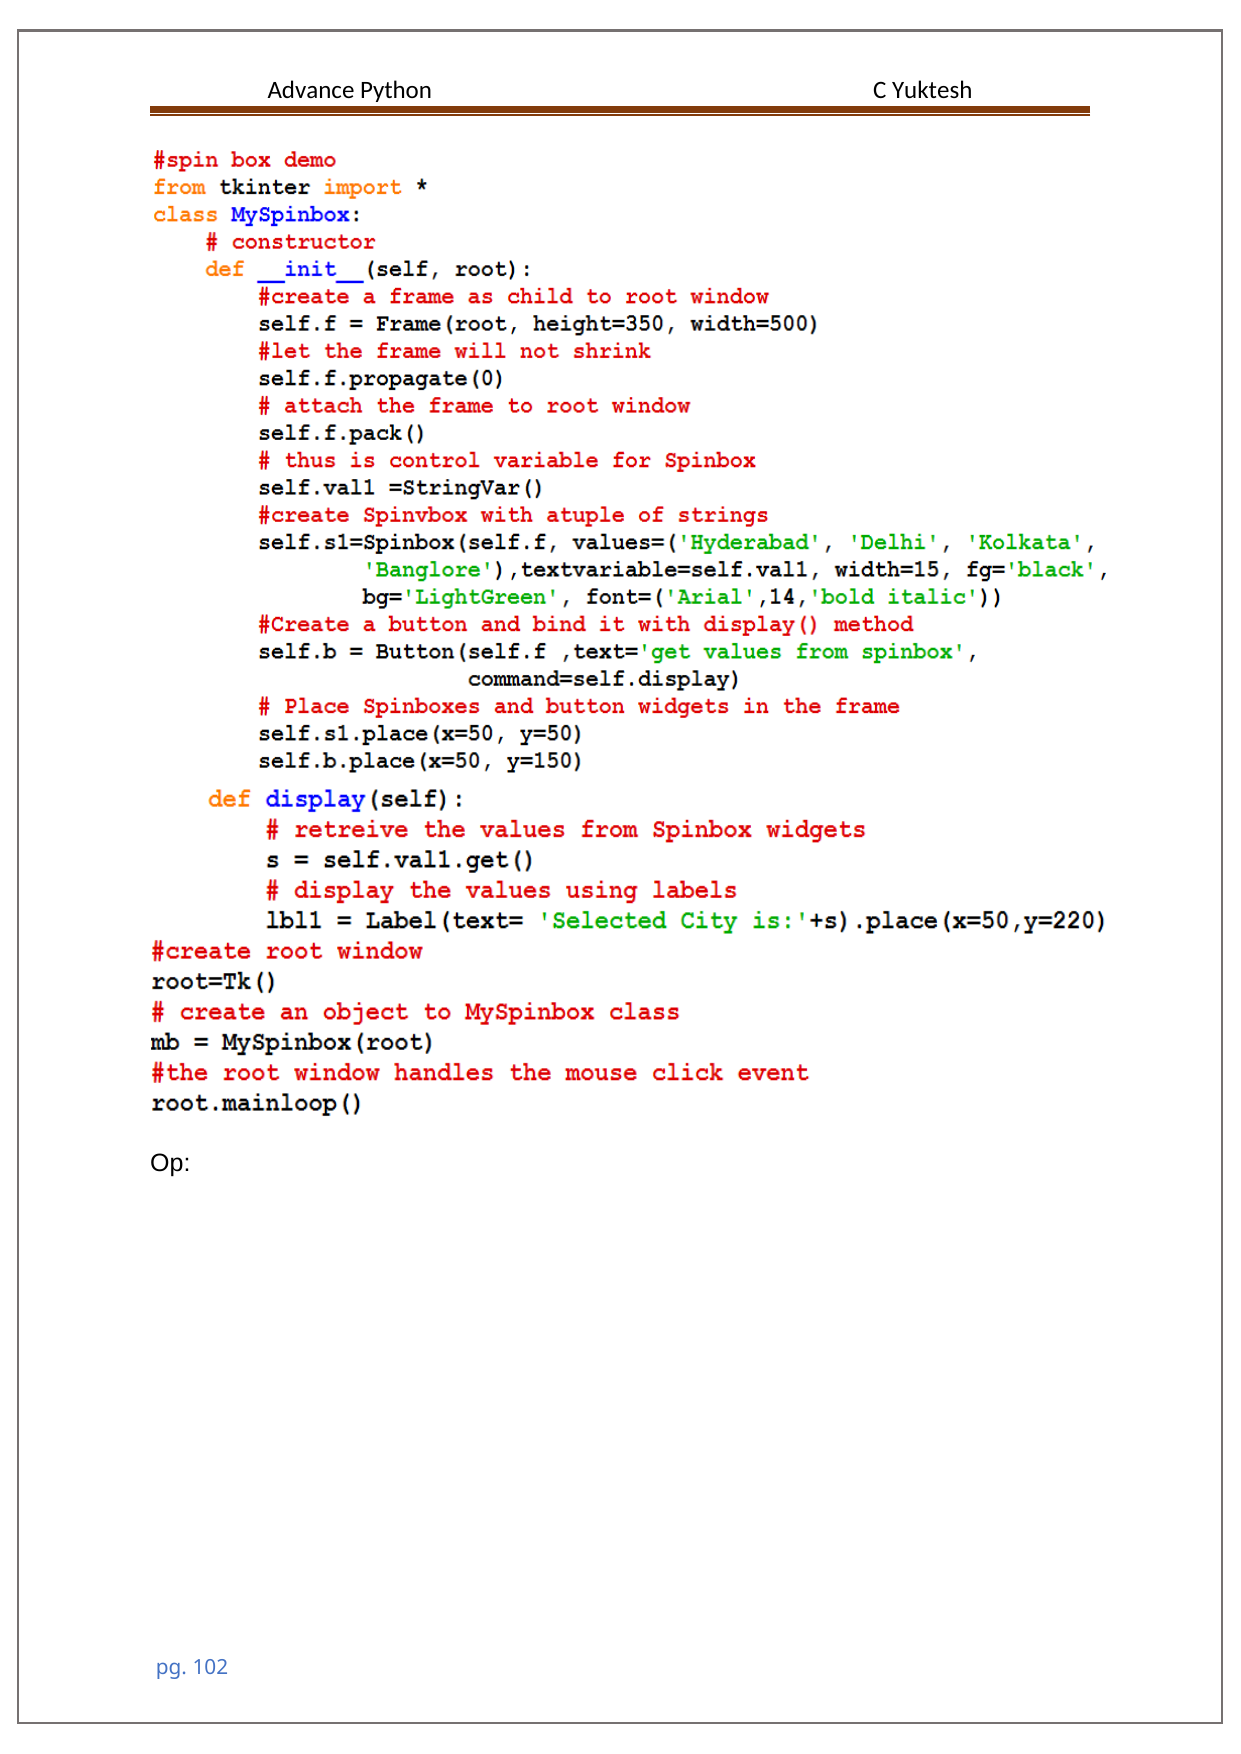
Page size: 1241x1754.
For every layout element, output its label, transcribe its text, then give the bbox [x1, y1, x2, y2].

picture [150, 150, 1134, 1120]
text Op: [150, 1148, 1090, 1177]
